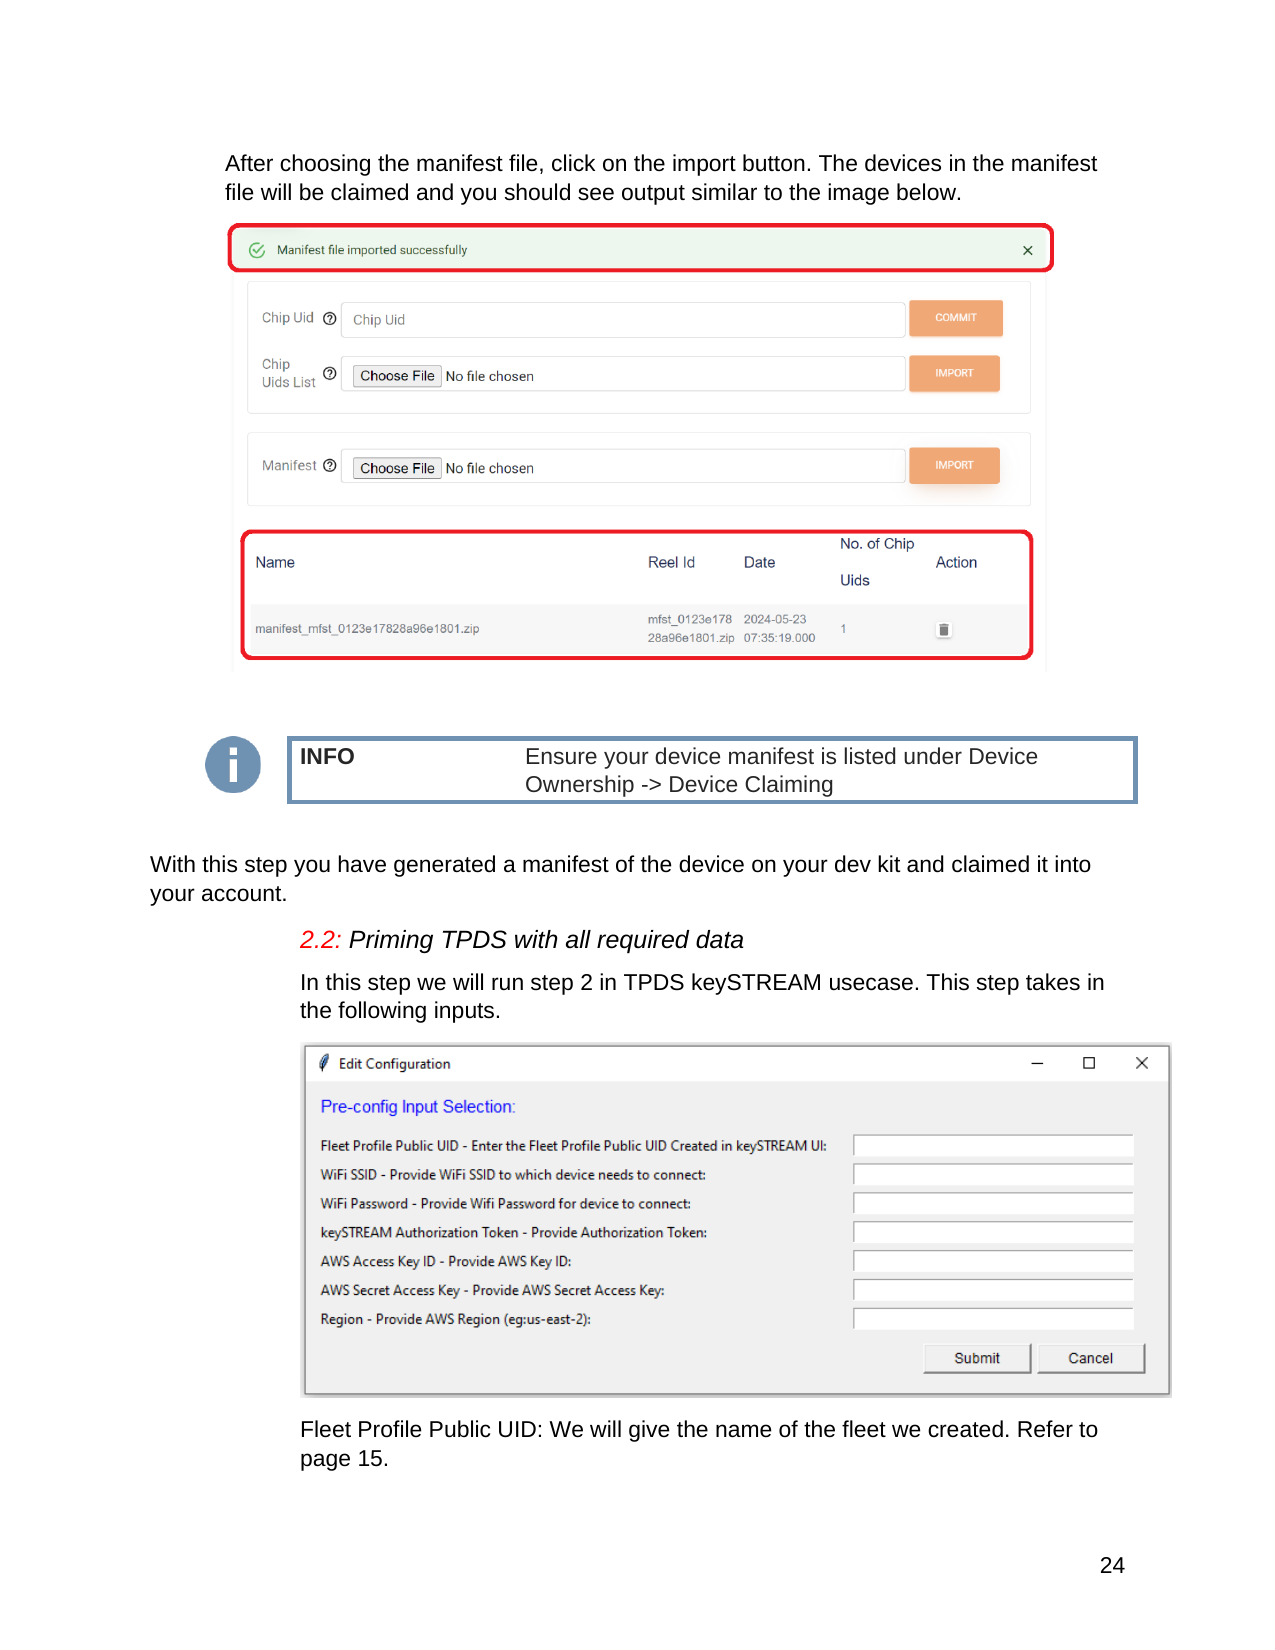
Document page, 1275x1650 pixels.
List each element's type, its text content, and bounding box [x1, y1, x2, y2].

subtitle 2.2: Priming TPDS with all required data [300, 925, 1125, 954]
text With this step you have generated a manifest of the device on your dev kit and claimed it into your account. [150, 851, 1125, 906]
text Fleet Profile Public UID: We will give the name of the fleet we created. Refer to page 15. [300, 1416, 1125, 1471]
picture [300, 1042, 1172, 1398]
text After choosing the manifest file, click on the import button. The devices in the manifest file will be claimed and you should see output similar to the image below. [225, 150, 1125, 205]
picture [205, 736, 261, 793]
text INFO Ensure your device manifest is listed under Device Ownership -> Device Claiming [292, 741, 1133, 800]
picture [225, 223, 1058, 672]
text In this step we will run step 2 in TPDS keySTREAM usecase. This step takes in the following inputs. [300, 968, 1125, 1023]
